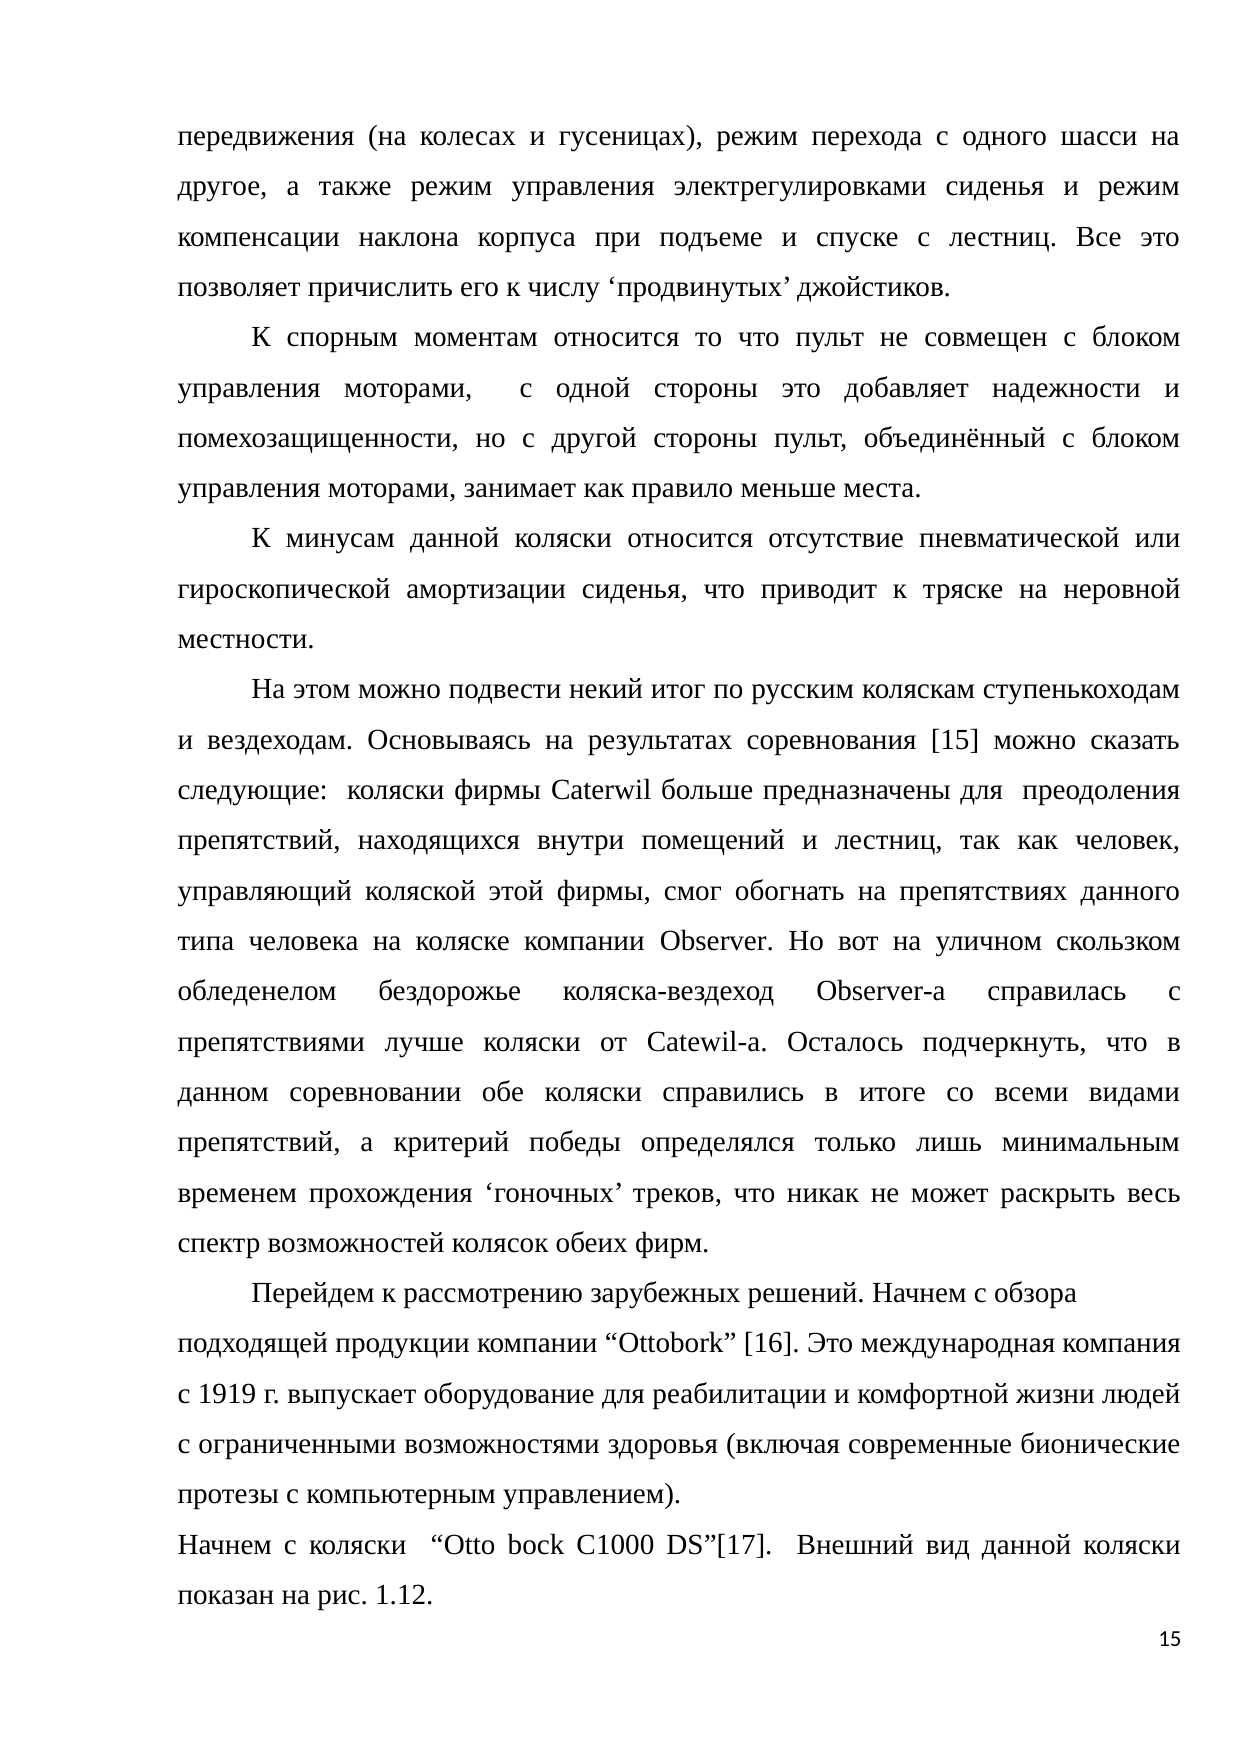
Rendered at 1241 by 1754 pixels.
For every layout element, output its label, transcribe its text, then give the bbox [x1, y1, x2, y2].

text К спорным моментам относится то что пульт не совмещен с блоком управления моторами, с одной стороны это добавляет надежности и помехозащищенности, но с другой стороны пульт, объединённый с блоком управления моторами, занимает как правило меньше места. [177, 319, 1181, 504]
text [177, 118, 1181, 303]
text подходящей продукции компании “Ottobork” [16]. Это международная компания с 1919 г. выпускает оборудование для реабилитации и комфортной жизни людей с ограниченными возможностями здоровья (включая современные бионические протезы с компьютерным управлением). [177, 1326, 1181, 1510]
text На этом можно подвести некий итог по русским коляскам ступенькоходам и вездеходам. Основываясь на результатах соревнования [15] можно сказать следующие: коляски фирмы Caterwil больше предназначены для преодоления препятствий, находящихся внутри помещений и лестниц, так как человек, управляющий коляской этой фирмы, смог обогнать на препятствиях данного типа человека на коляске компании Observer. Но вот на уличном скользком обледенелом бездорожье коляска-вездеход Observer-а справилась с препятствиями лучше коляски от Catewil-а. Осталось подчеркнуть, что в данном соревновании обе коляски справились в итоге со всеми видами препятствий, а критерий победы определялся только лишь минимальным временем прохождения ‘гоночных’ треков, что никак не может раскрыть весь спектр возможностей колясок обеих фирм. [177, 672, 1181, 1258]
text Начнем с коляски “Otto bock C1000 DS”[17]. Внешний вид данной коляски показан на рис. 1.12. [177, 1527, 1181, 1611]
text К минусам данной коляски относится отсутствие пневматической или гироскопической амортизации сиденья, что приводит к тряске на неровной местности. [177, 521, 1181, 655]
text Перейдем к рассмотрению зарубежных решений. Начнем с обзора [251, 1275, 1181, 1309]
